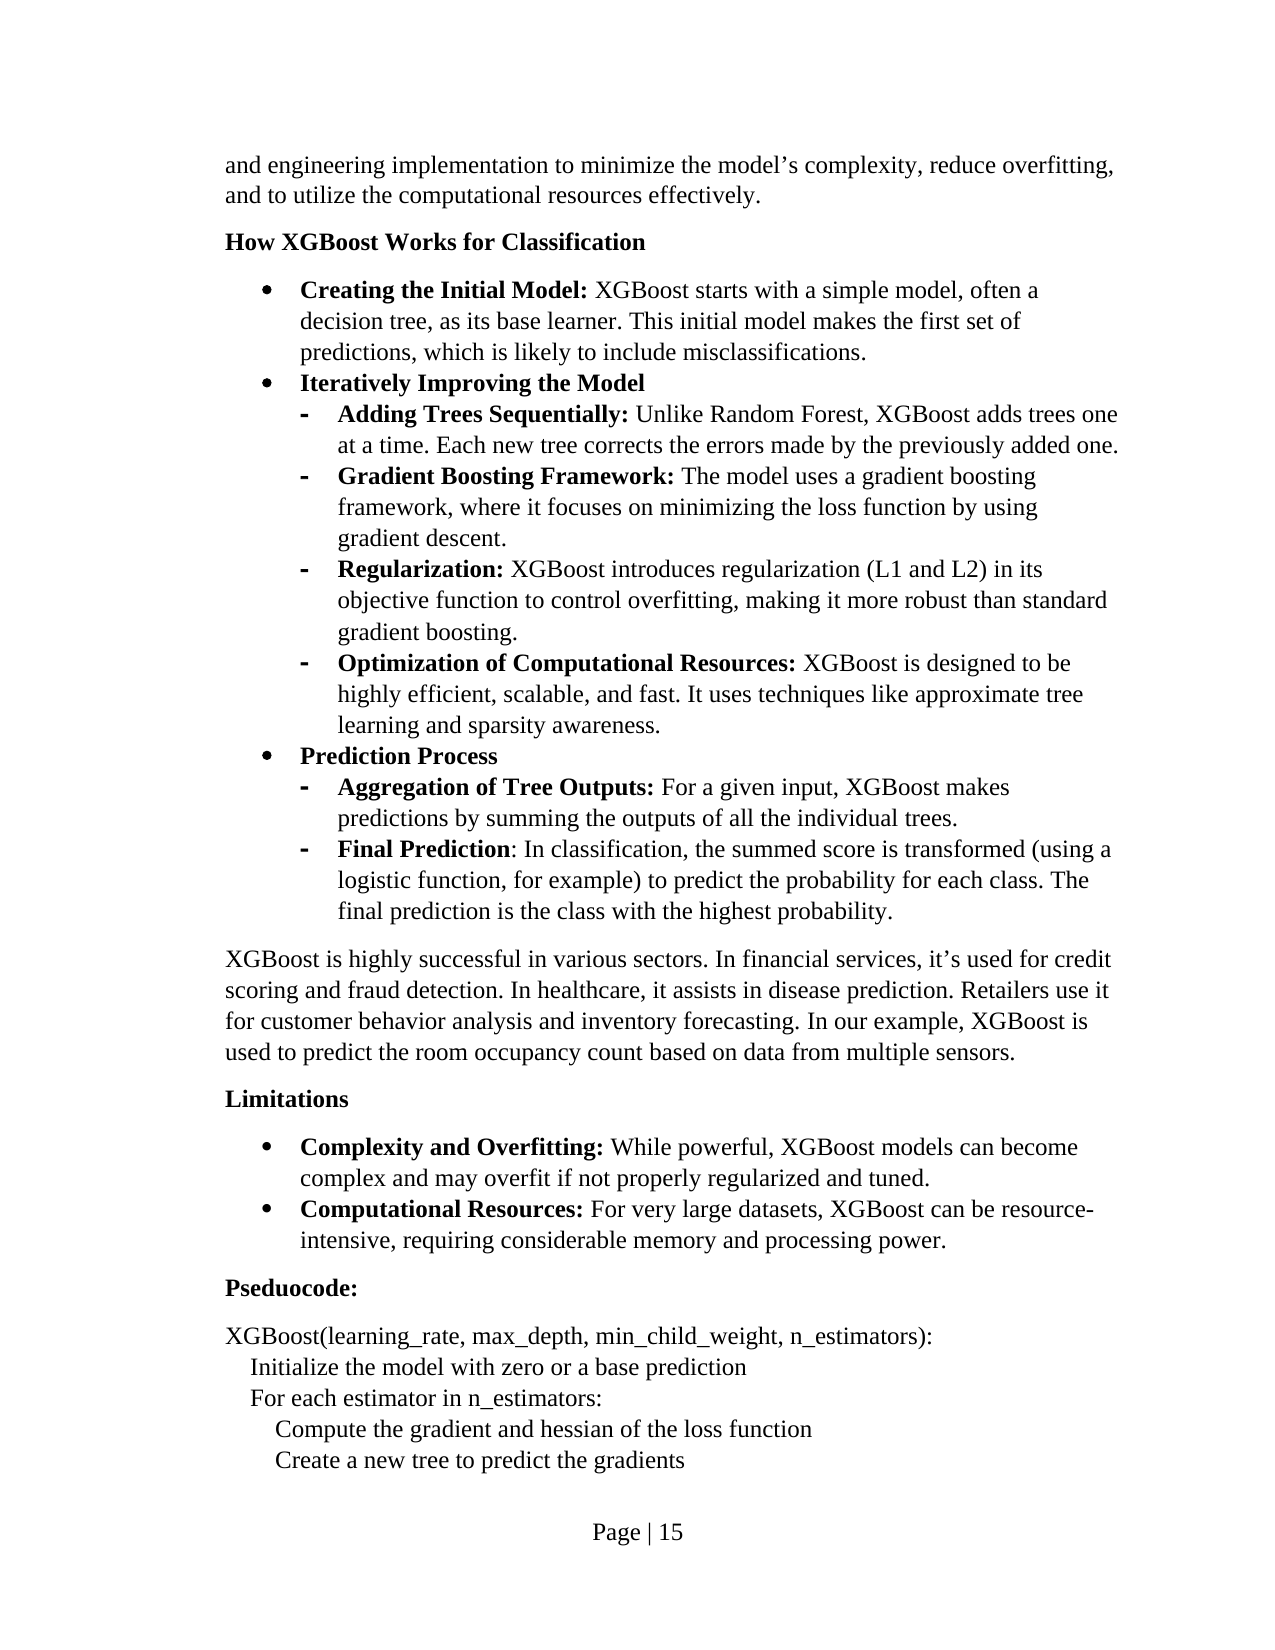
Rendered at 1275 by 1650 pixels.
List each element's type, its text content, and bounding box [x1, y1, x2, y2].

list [225, 150, 1125, 209]
list Final Prediction: In classification, the summed score is transformed (using a logistic function, for example) to predict the probability for each class. The final prediction is the class with the highest probability. [300, 834, 1125, 925]
text How XGBoost Works for Classification [225, 227, 1125, 256]
list Regularization: XGBoost introduces regularization (L1 and L2) in its objective function to control overfitting, making it more robust than standard gradient boosting. [300, 554, 1125, 645]
list Aggregation of Tree Outputs: For a given input, XGBoost makes predictions by summing the outputs of all the individual trees. [300, 772, 1125, 832]
text Pseduocode: [225, 1273, 1125, 1302]
list Gradient Boosting Framework: The model uses a gradient boosting framework, where it focuses on minimizing the loss function by using gradient descent. [300, 461, 1125, 552]
list Prediction Process [262, 741, 1125, 769]
list Adding Trees Sequentially: Unlike Random Forest, XGBoost adds trees one at a time. Each new tree corrects the errors made by the previously added one. [300, 399, 1125, 459]
list Iteratively Improving the Model [262, 368, 1125, 397]
text XGBoost is highly successful in various sectors. In financial services, it’s used for credit scoring and fraud detection. In healthcare, it assists in disease prediction. Retailers use it for customer behavior analysis and inventory forecasting. In our example, XGBoost is used to predict the room occupancy count based on data from multiple sensors. [225, 944, 1125, 1066]
list Complexity and Overfitting: While powerful, XGBoost models can become complex and may overfit if not properly regularized and tuned. [262, 1132, 1125, 1192]
list Optimization of Computational Resources: XGBoost is designed to be highly efficient, scalable, and fast. It uses techniques like approximate tree learning and sparsity awareness. [300, 648, 1125, 738]
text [225, 1321, 1125, 1474]
list Computational Resources: For very large datasets, XGBoost can be resource-intensive, requiring considerable memory and processing power. [262, 1194, 1125, 1254]
list Creating the Initial Model: XGBoost starts with a simple model, often a decision tree, as its base learner. This initial model makes the first set of predictions, which is likely to include misclassifications. [262, 275, 1125, 366]
text Limitations [225, 1084, 1125, 1113]
